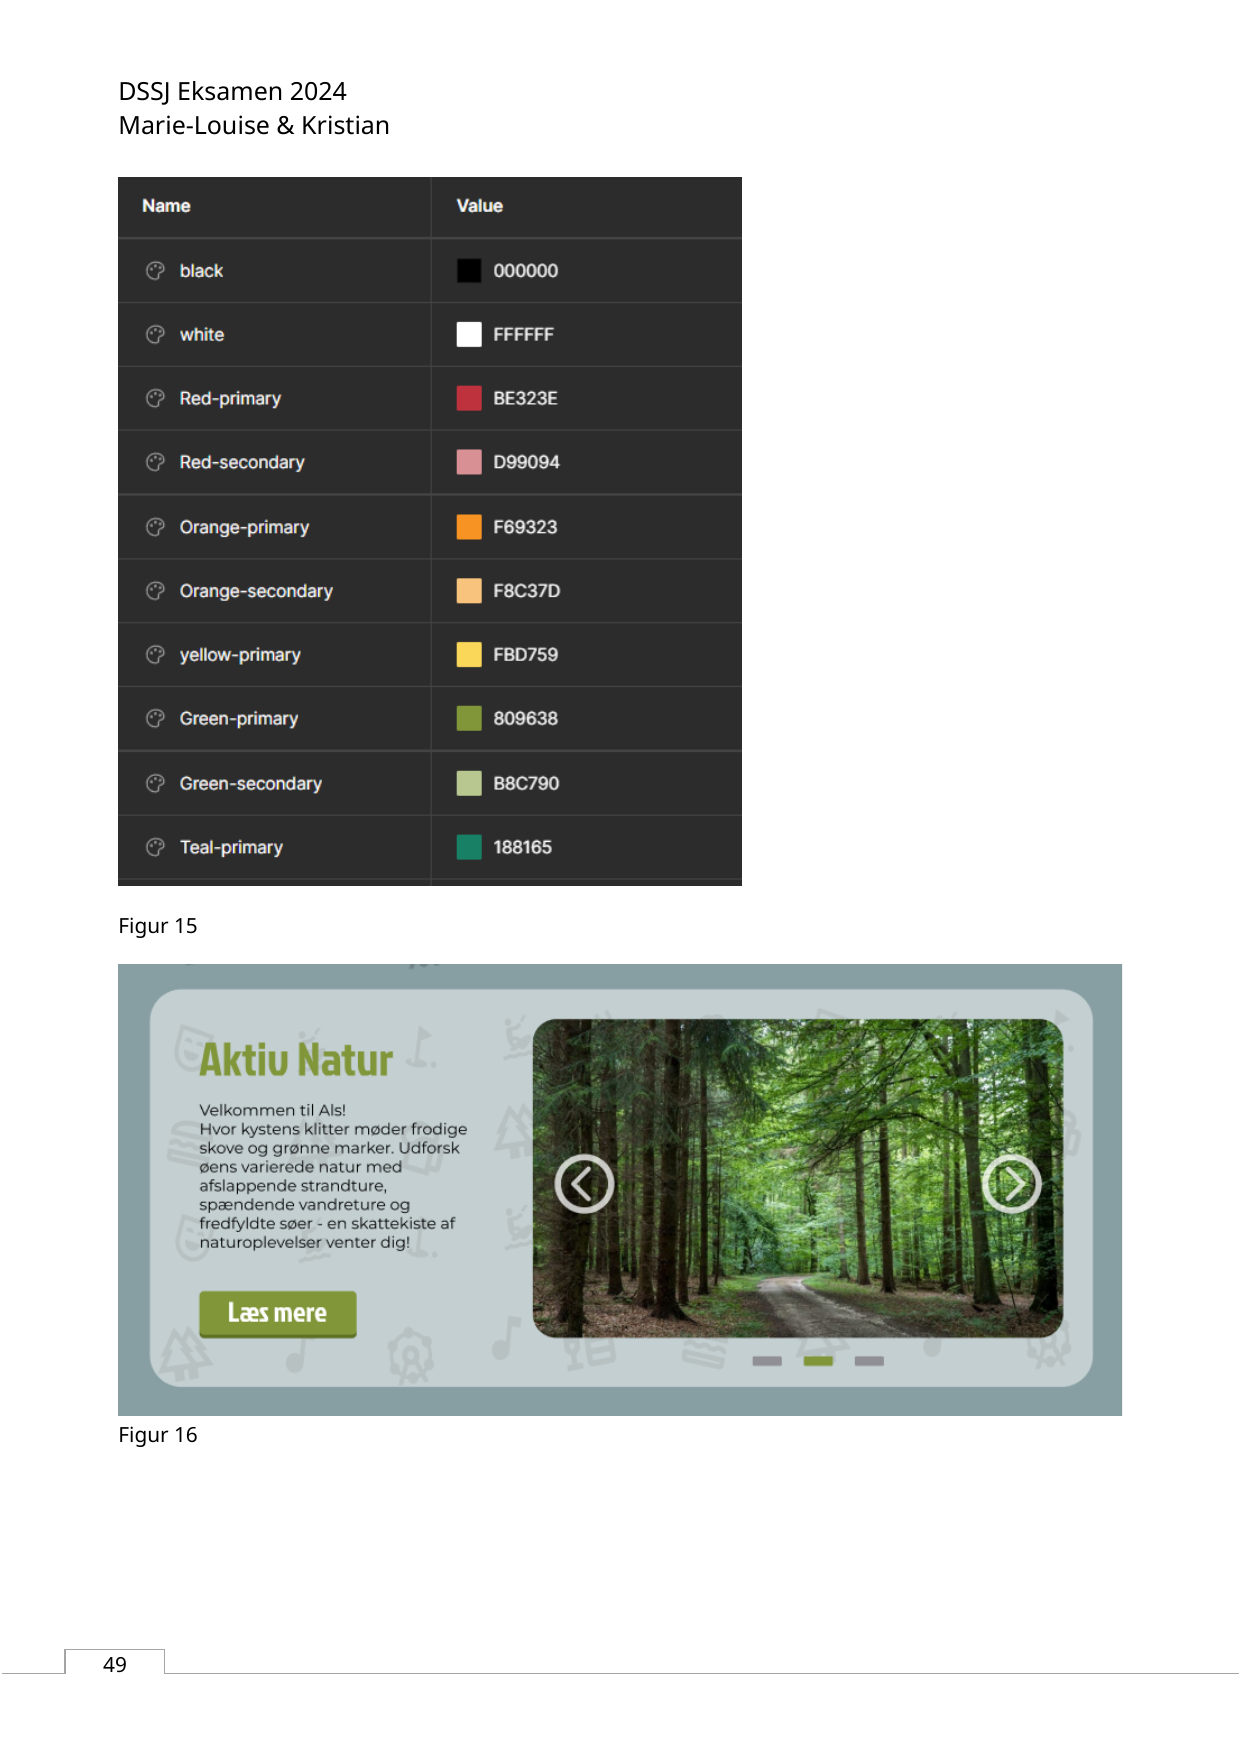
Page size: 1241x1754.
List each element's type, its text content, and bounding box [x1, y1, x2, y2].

text Figur 16 [118, 1416, 1122, 1449]
text Figur 15 [118, 911, 1122, 939]
picture [118, 177, 742, 886]
picture [118, 964, 1123, 1416]
